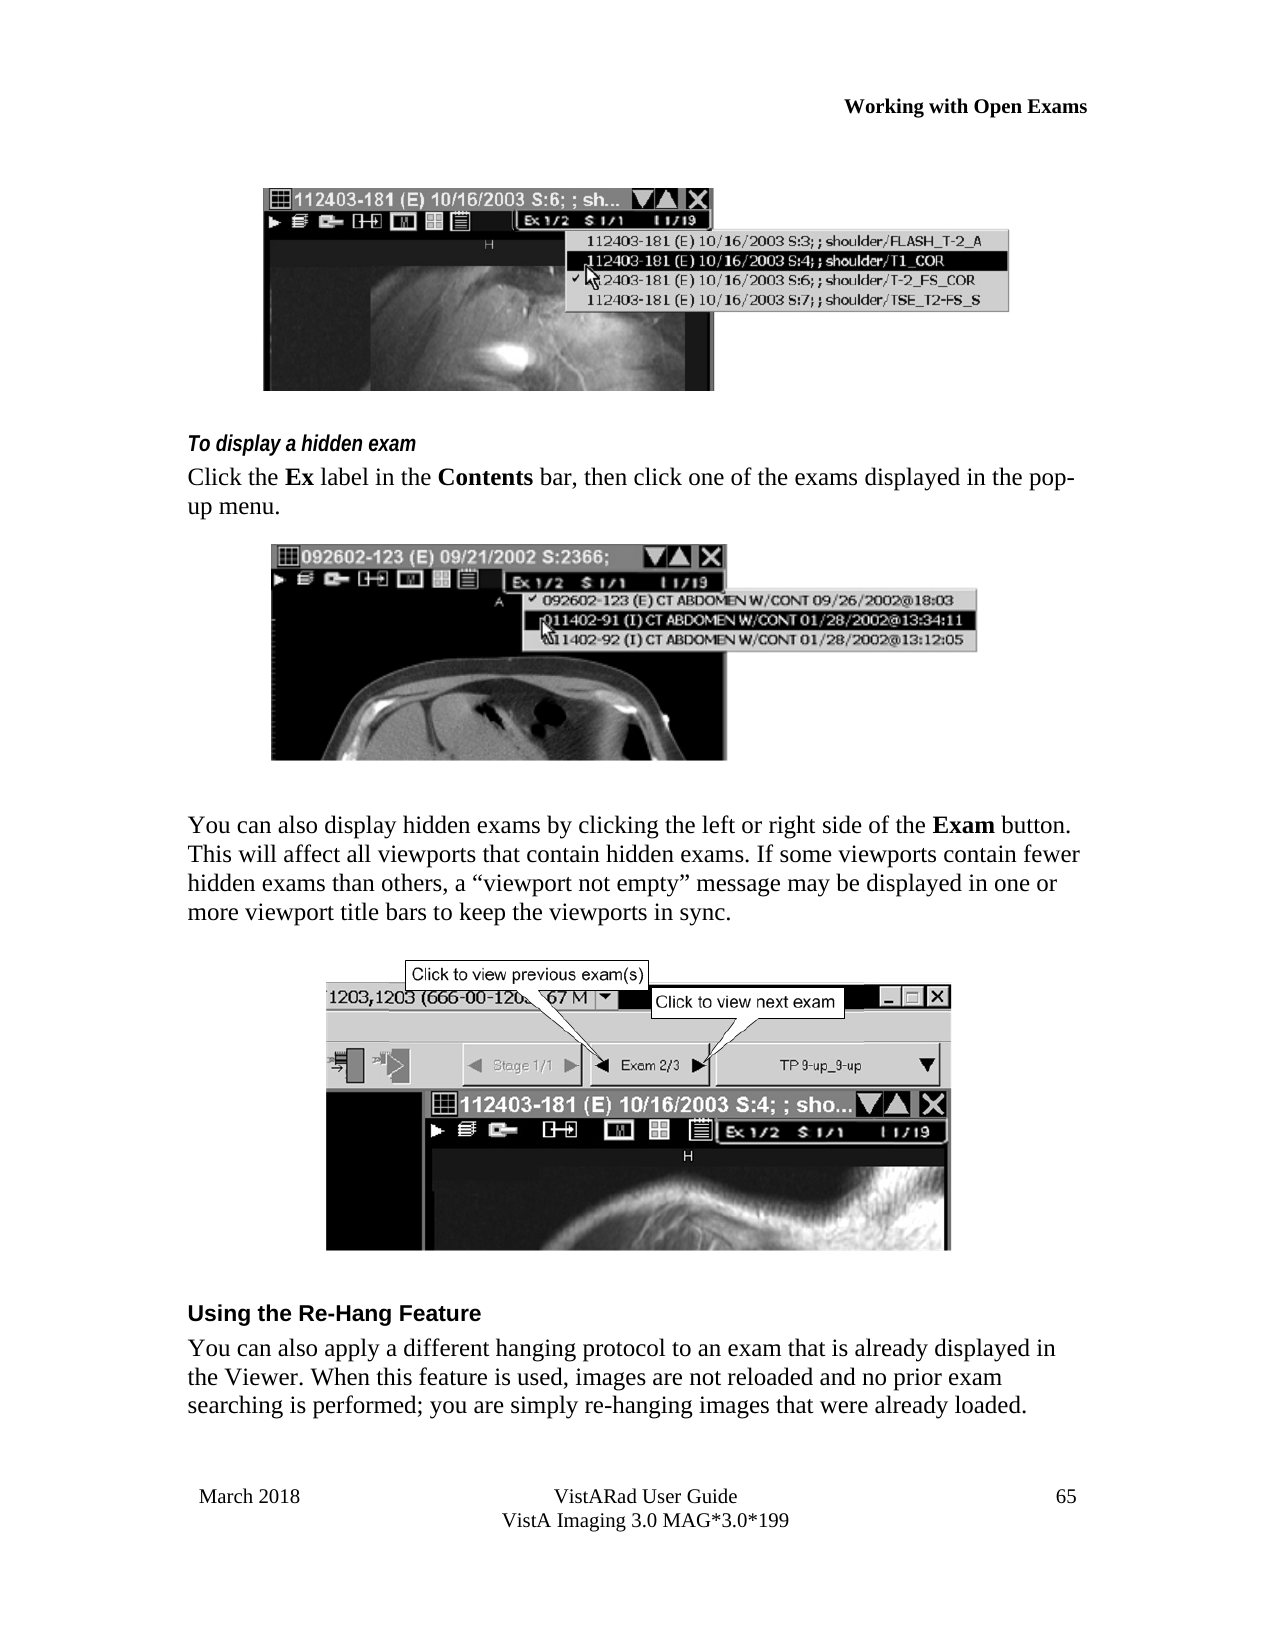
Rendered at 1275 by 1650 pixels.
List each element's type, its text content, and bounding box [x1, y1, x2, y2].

text You can also display hidden exams by clicking the left or right side of the Exam button. This will affect all viewports that contain hidden exams. If some viewports contain fewer hidden exams than others, a “viewport not empty” message may be displayed in one or more viewport title bars to keep the viewports in sync. [187, 810, 1087, 925]
picture [323, 950, 952, 1251]
picture [271, 544, 1004, 786]
text Click the Ex label in the Contents bar, then click one of the exams displayed in the pop-up menu. [187, 462, 1087, 520]
text You can also apply a different hanging protocol to an exam that is already displayed in the Viewer. When this feature is used, images are not reloaded and no prior exam searching is performed; you are simply re-hanging images that were already loaded. [187, 1333, 1087, 1419]
picture [262, 187, 1013, 393]
text To display a hidden exam [187, 430, 1087, 456]
subtitle Using the Re-Hang Feature [187, 1300, 1087, 1327]
